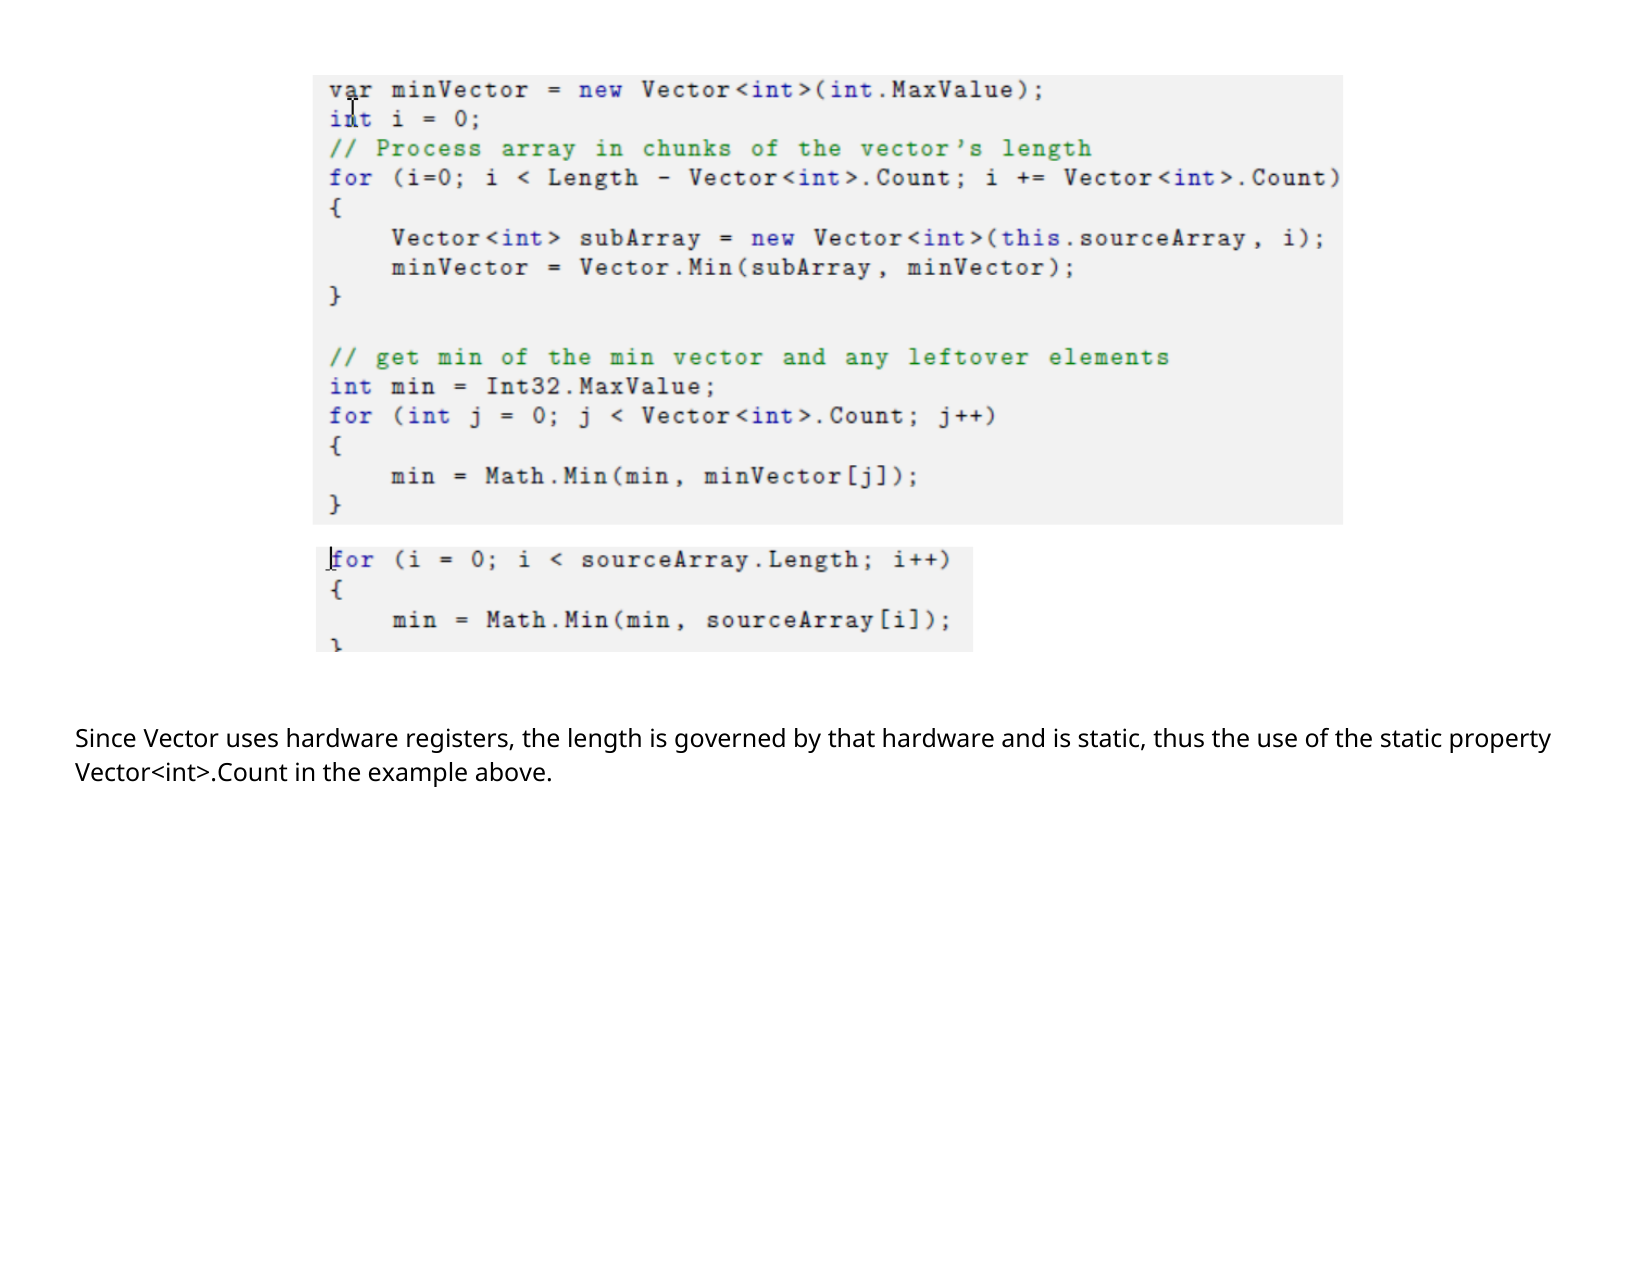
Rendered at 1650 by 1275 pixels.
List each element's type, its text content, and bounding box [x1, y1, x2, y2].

text Since Vector uses hardware registers, the length is governed by that hardware and is static, thus the use of the static property Vector<int>.Count in the example above. [75, 720, 1575, 788]
picture [306, 75, 1344, 652]
